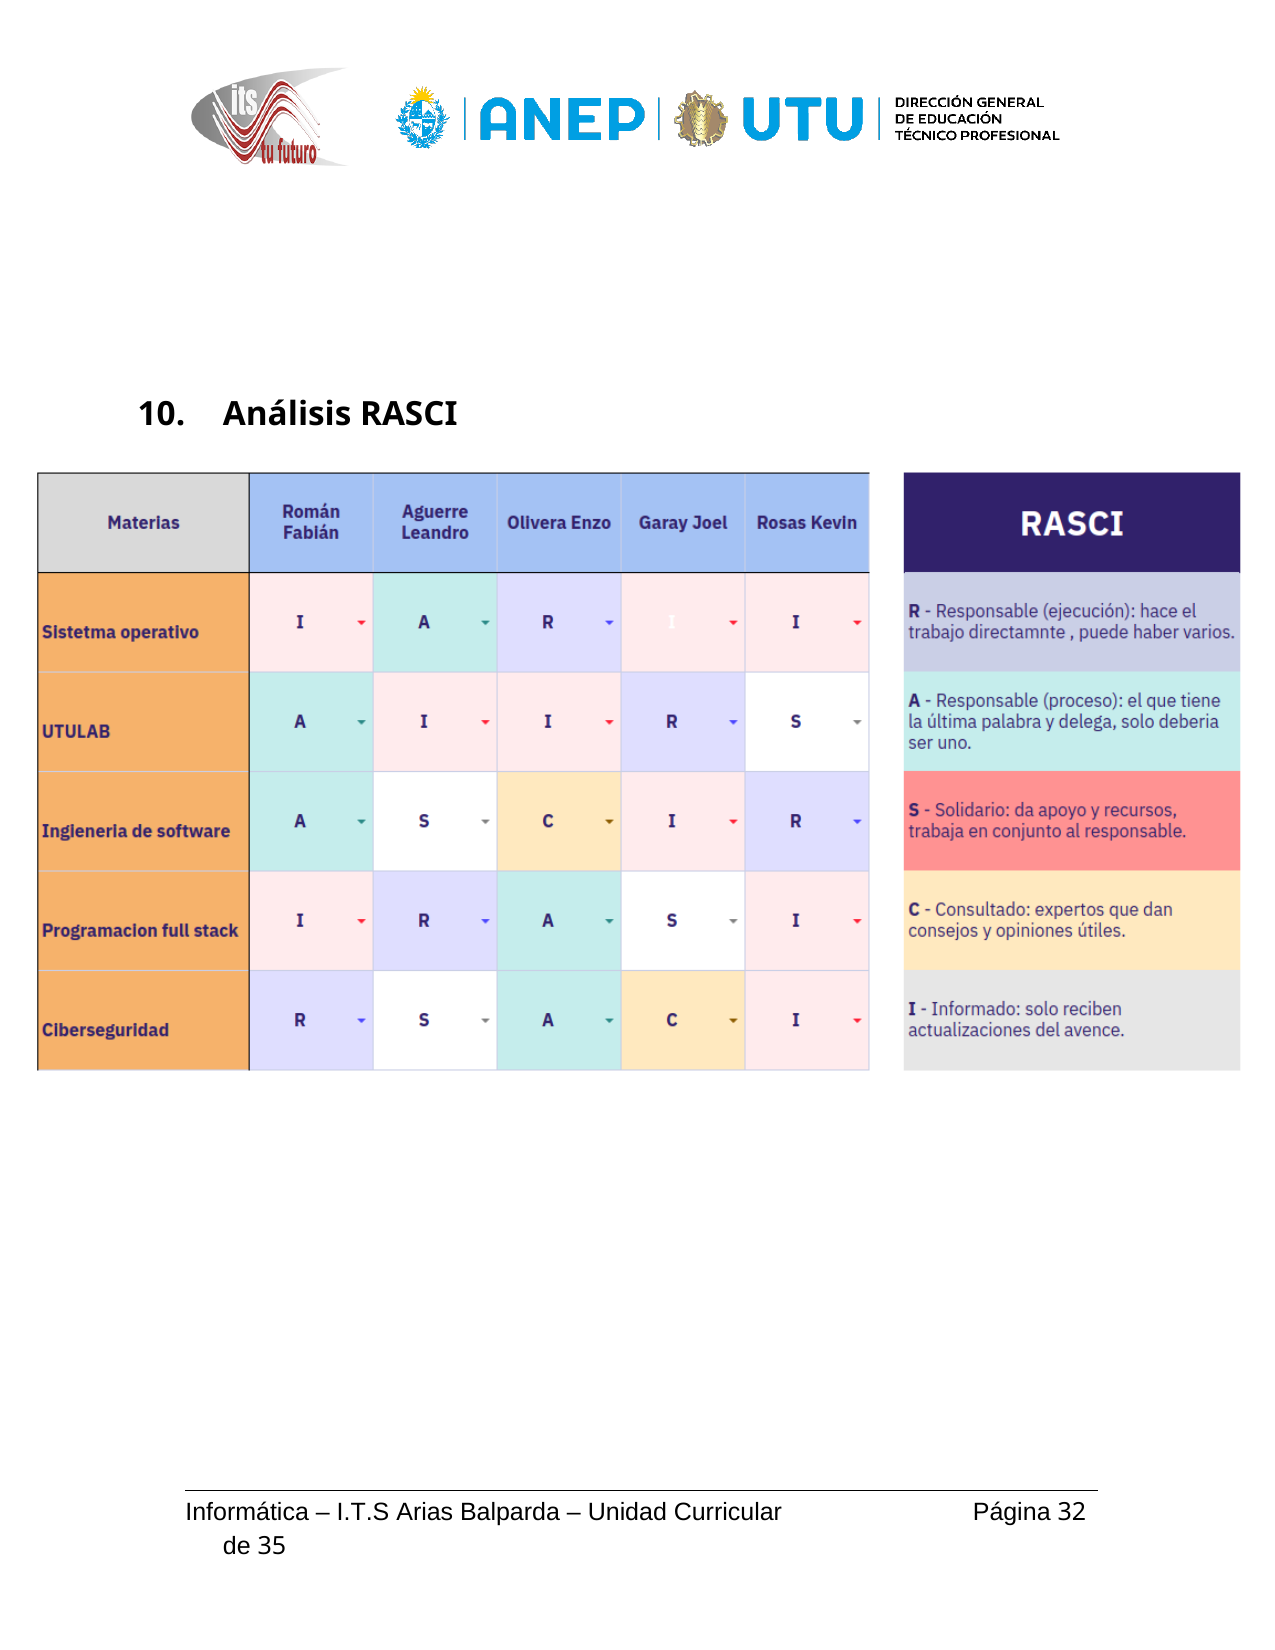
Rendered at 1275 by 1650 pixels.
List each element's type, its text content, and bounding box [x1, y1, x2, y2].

subtitle Análisis RASCI [185, 389, 1098, 435]
picture [185, 30, 1137, 202]
picture [33, 468, 1248, 1080]
